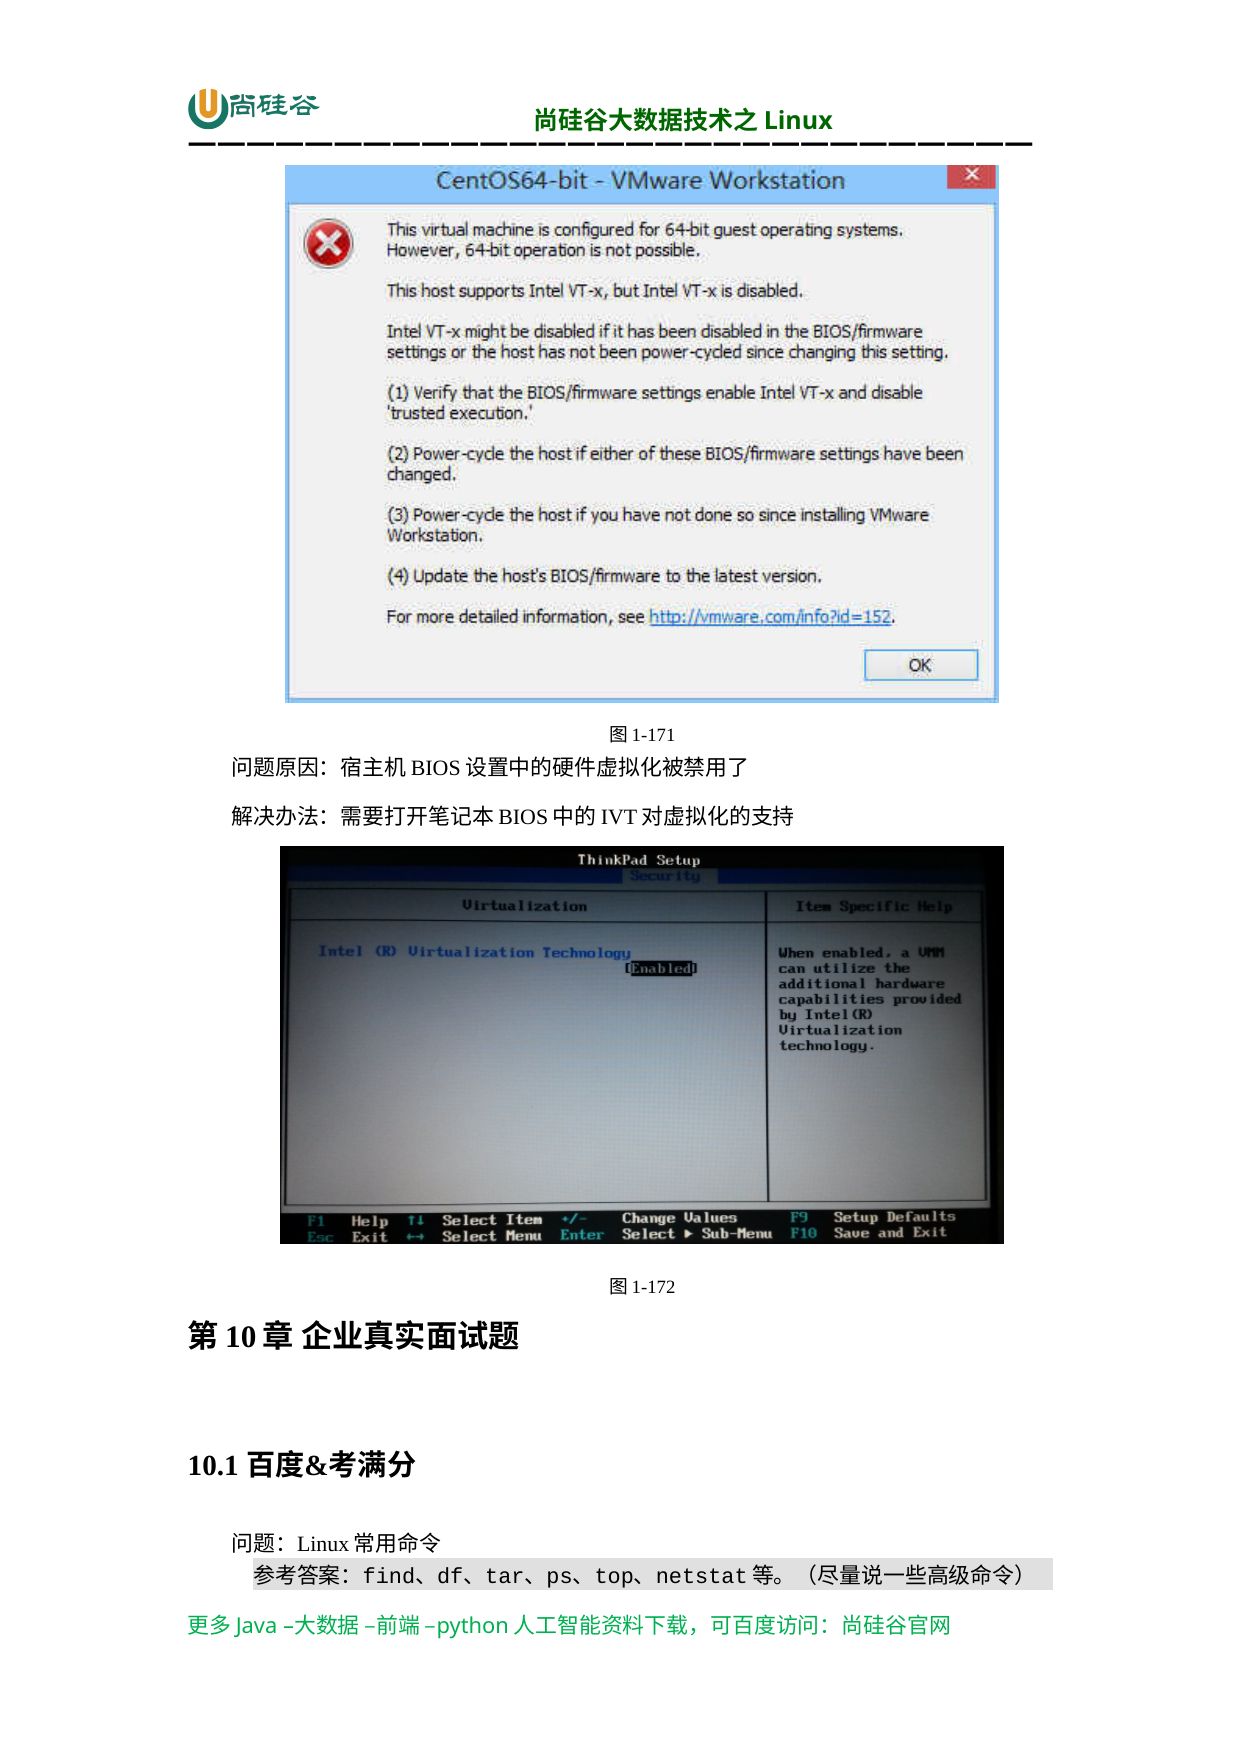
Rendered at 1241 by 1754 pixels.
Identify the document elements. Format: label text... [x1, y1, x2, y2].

picture [285, 165, 999, 703]
picture [187, 88, 321, 130]
text 问题原因：宿主机BIOS设置中的硬件虚拟化被禁用了 [187, 750, 1053, 782]
text 图1-171 [187, 717, 1053, 750]
text 参考答案：find、df、tar、ps、top、netstat等。（尽量说一些高级命令） [253, 1558, 1053, 1590]
text 图1-172 [187, 1269, 1053, 1302]
picture [280, 846, 1004, 1244]
subtitle 第10章 企业真实面试题 [187, 1302, 1053, 1367]
subtitle 10.1 百度&考满分 [187, 1430, 1053, 1495]
text 问题：Linux常用命令 [187, 1525, 1053, 1558]
text 解决办法：需要打开笔记本BIOS中的IVT对虚拟化的支持 [187, 798, 1053, 831]
